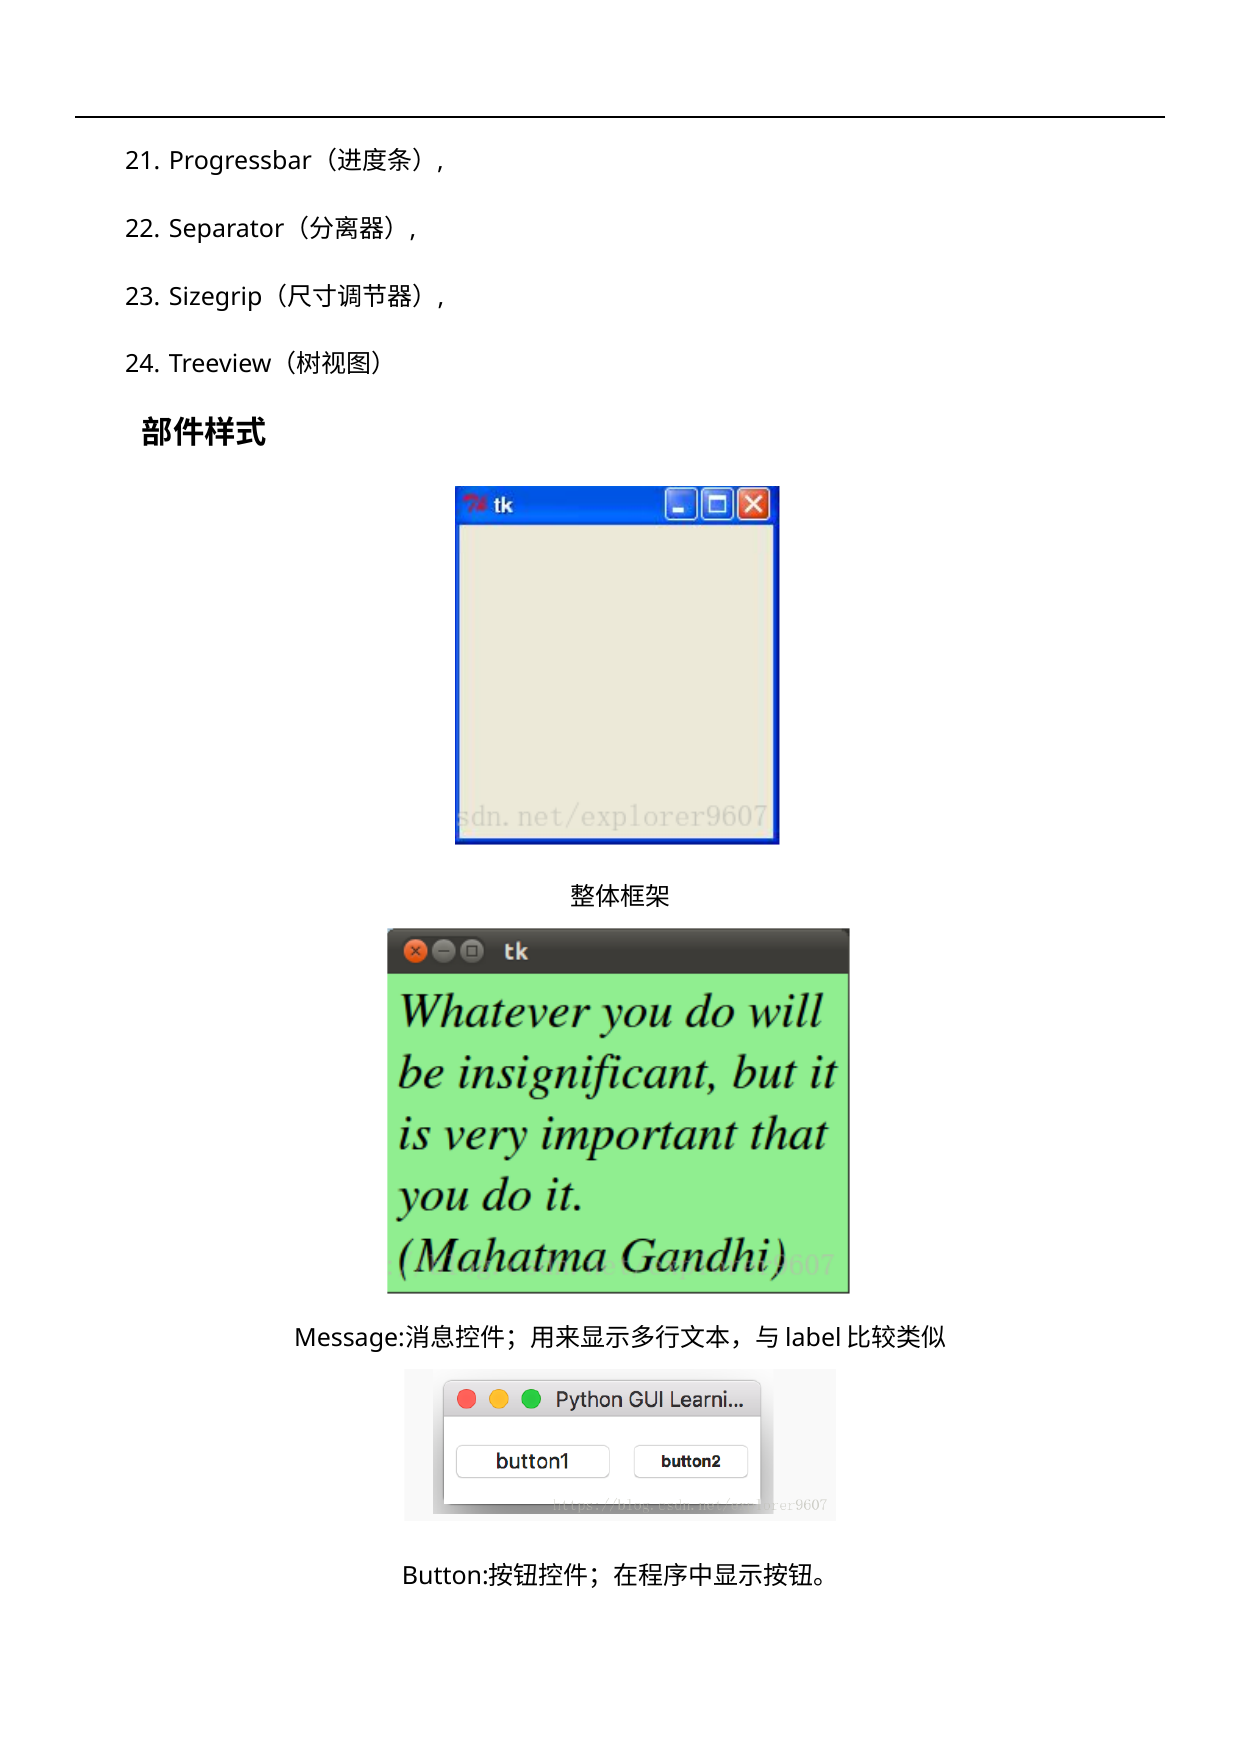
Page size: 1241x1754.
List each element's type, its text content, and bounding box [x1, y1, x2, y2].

text Button:按钮控件；在程序中显示按钮。 [75, 1539, 1165, 1607]
list Progressbar（进度条）, [125, 124, 1165, 192]
text Message:消息控件；用来显示多行文本，与label比较类似 [75, 1302, 1165, 1369]
list Treeview（树视图） [125, 328, 1165, 396]
text 整体框架 [75, 860, 1165, 928]
picture [387, 928, 853, 1297]
list Sizegrip（尺寸调节器）, [125, 260, 1165, 328]
picture [404, 1369, 836, 1521]
list Separator（分离器）, [125, 192, 1165, 260]
text 部件样式 [75, 396, 1165, 464]
picture [455, 486, 786, 848]
